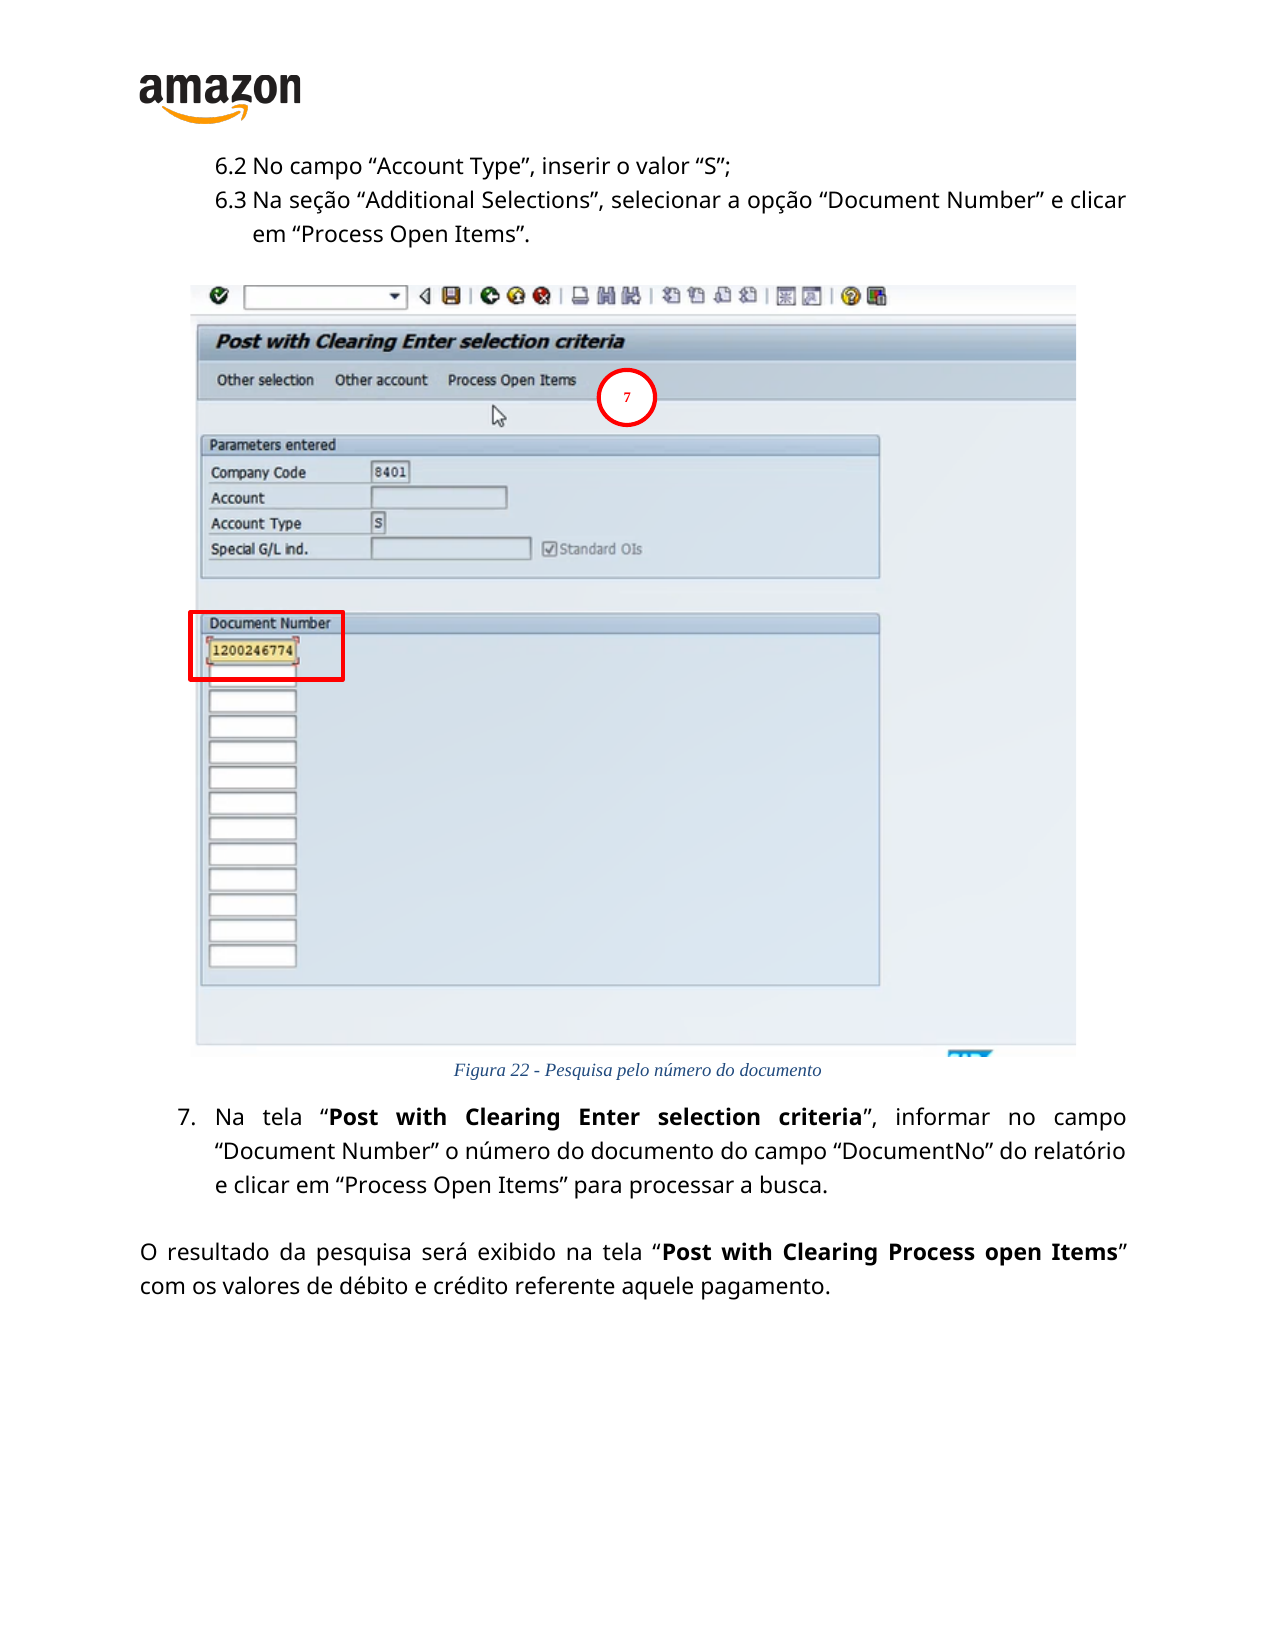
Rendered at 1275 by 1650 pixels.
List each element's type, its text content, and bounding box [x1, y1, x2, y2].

list No campo “Account Type”, inserir o valor “S”; [214, 150, 1127, 181]
picture [193, 614, 341, 677]
picture [190, 285, 1077, 1057]
picture [139, 75, 300, 124]
list Na seção “Additional Selections”, selecionar a opção “Document Number” e clicar em “Process Open Items”. [214, 184, 1127, 249]
text O resultado da pesquisa será exibido na tela “Post with Clearing Process open Items” com os valores de débito e crédito referente aquele pagamento. [139, 1236, 1127, 1301]
list Na tela “Post with Clearing Enter selection criteria”, informar no campo “Document Number” o número do documento do campo “DocumentNo” do relatório e clicar em “Process Open Items” para processar a busca. [177, 1101, 1127, 1200]
